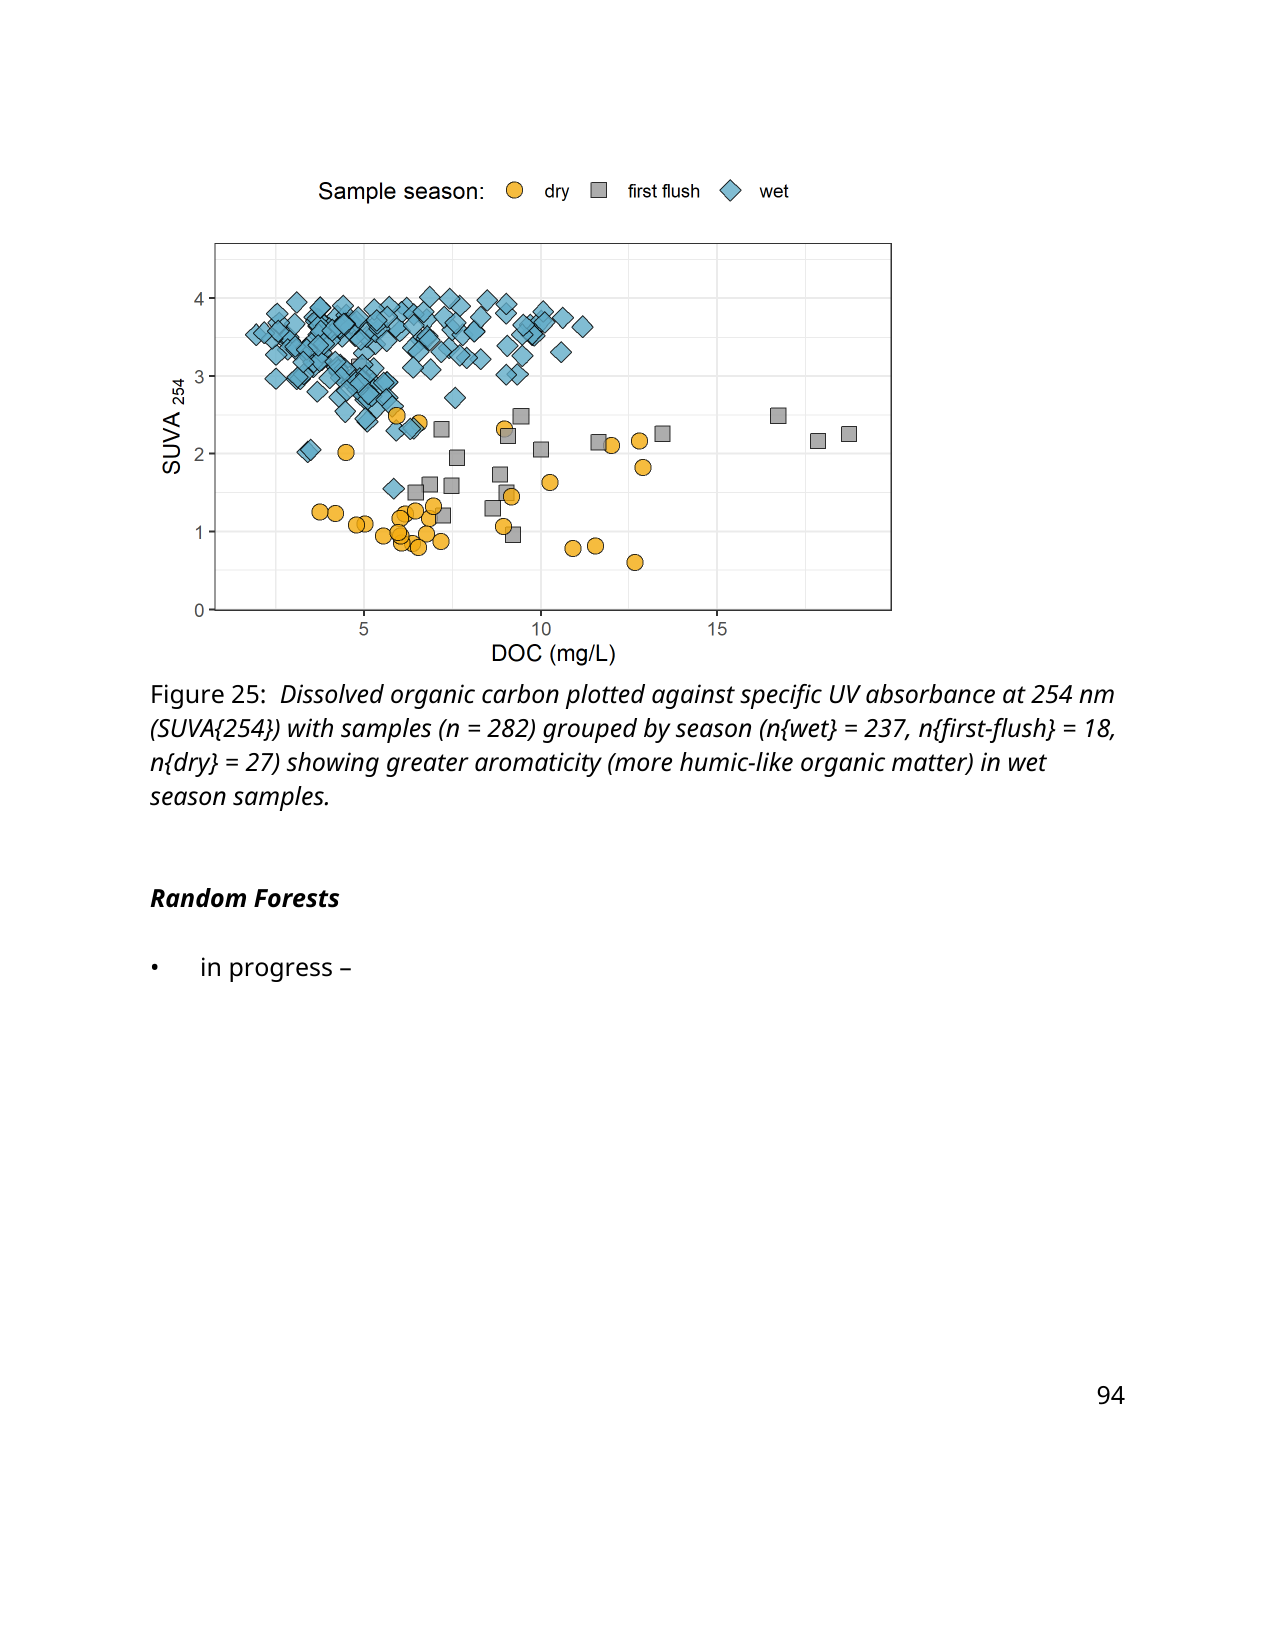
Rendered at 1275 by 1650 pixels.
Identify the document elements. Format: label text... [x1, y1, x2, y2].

text Figure 25: Dissolved organic carbon plotted against specific UV absorbance at 254 nm (SUVA{254}) with samples (n = 282) grouped by season (n{wet} = 237, n{first-flush} = 18, n{dry} = 27) showing greater aromaticity (more humic-like organic matter) in wet season samples. [150, 677, 1125, 813]
picture [150, 150, 903, 677]
text Random Forests [150, 881, 1125, 915]
list in progress – [150, 949, 1125, 983]
